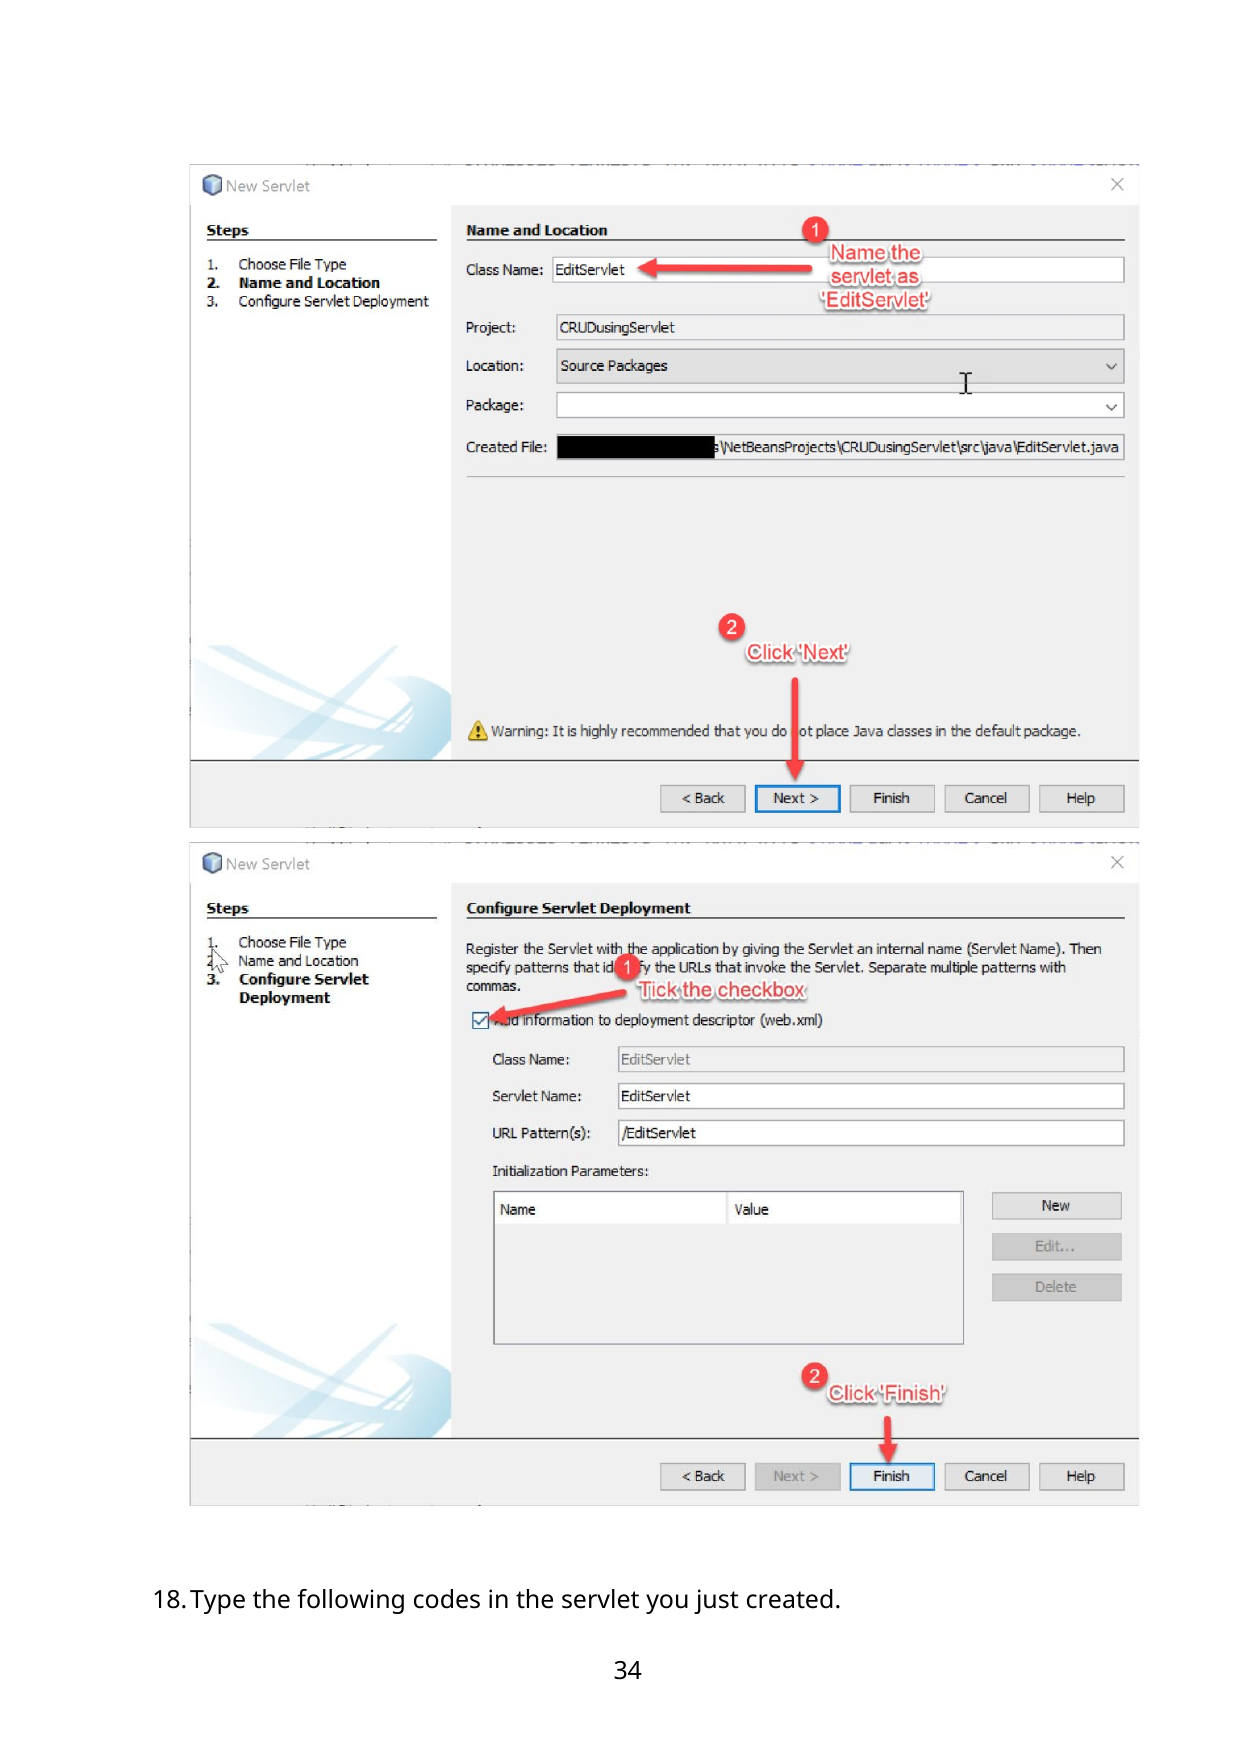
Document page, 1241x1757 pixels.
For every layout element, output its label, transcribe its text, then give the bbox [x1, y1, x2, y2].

picture [189, 842, 1140, 1506]
picture [189, 164, 1140, 828]
list Type the following codes in the servlet you just created. [152, 1581, 1159, 1616]
